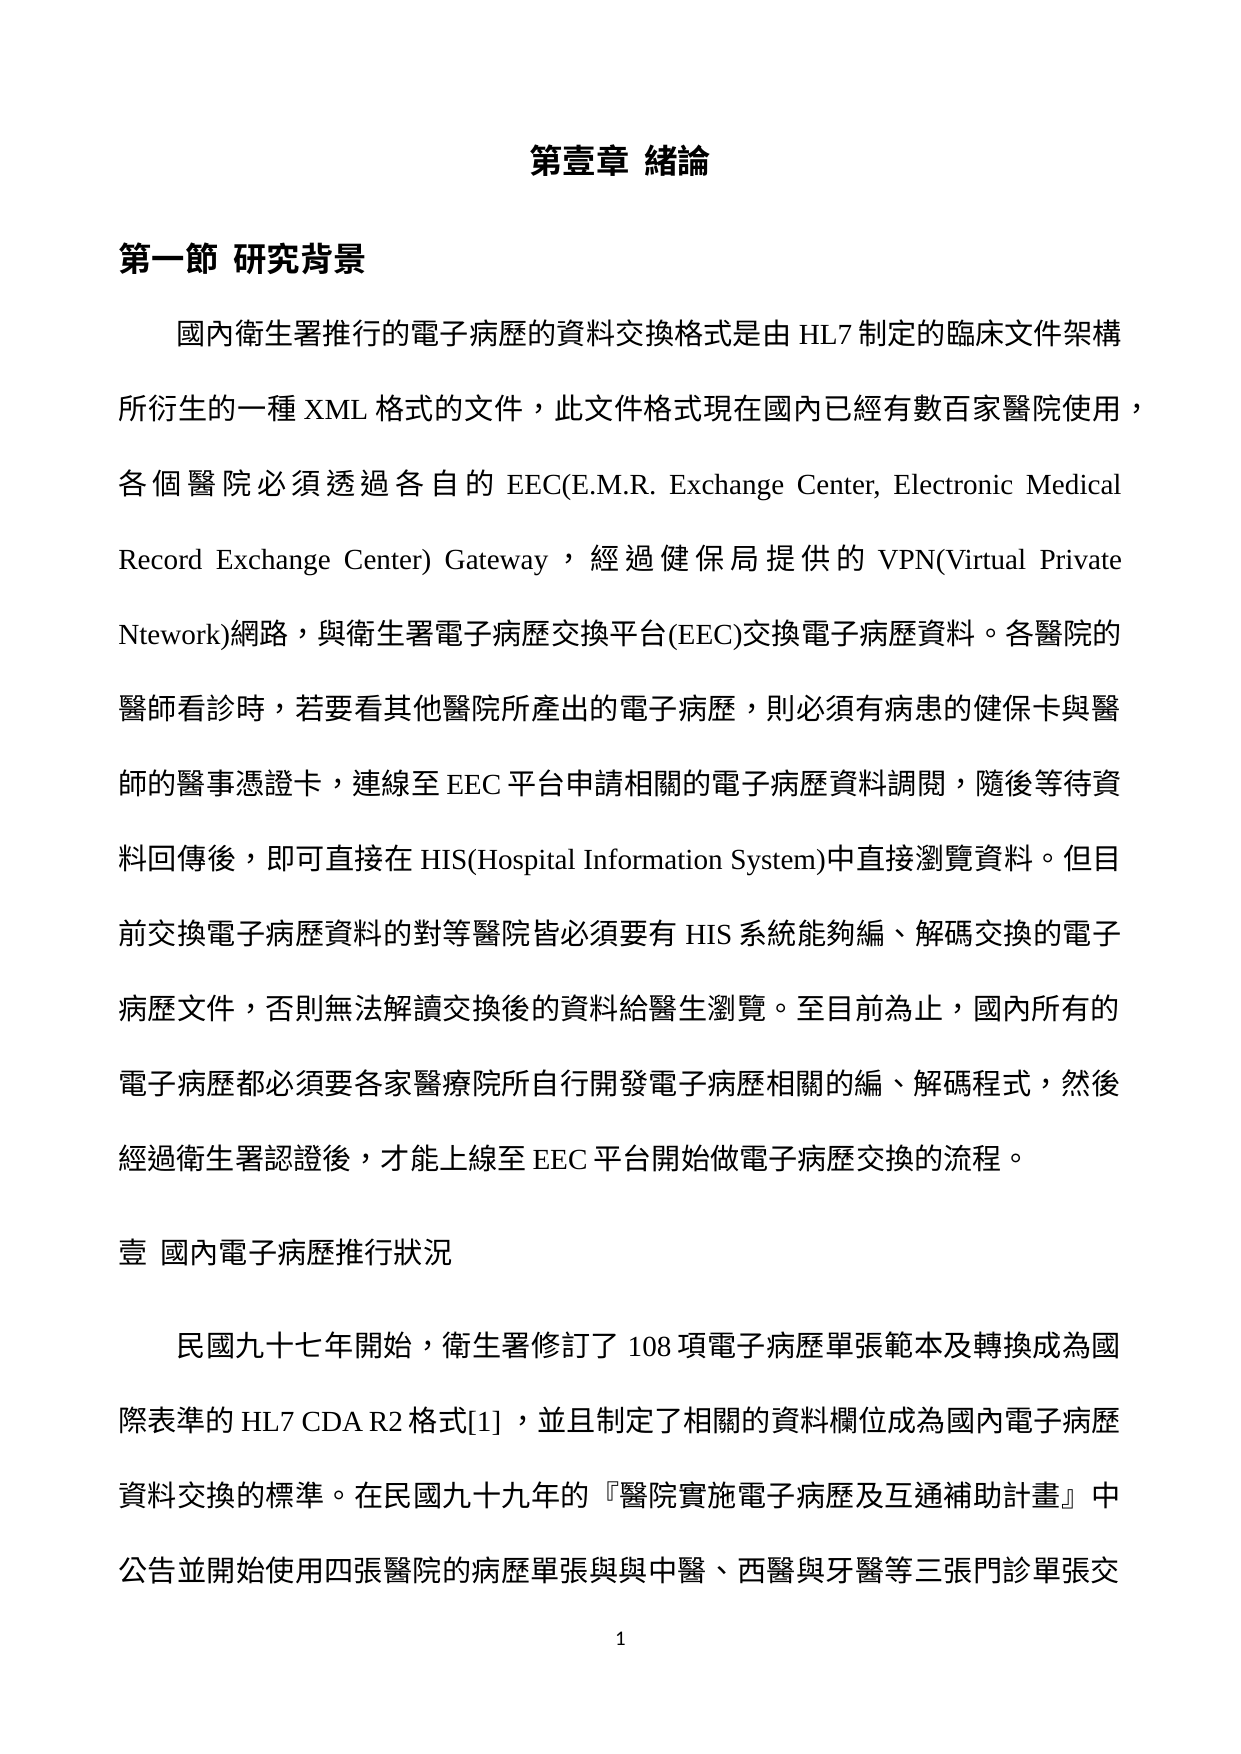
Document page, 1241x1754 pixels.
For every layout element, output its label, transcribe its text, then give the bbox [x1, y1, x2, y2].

subtitle 研究背景 [118, 219, 1122, 294]
text 國內衛生署推行的電子病歷的資料交換格式是由HL7制定的臨床文件架構所衍生的一種XML格式的文件，此文件格式現在國內已經有數百家醫院使用，各個醫院必須透過各自的EEC(E.M.R. Exchange Center, Electronic Medical Record Exchange Center) Gateway，經過健保局提供的VPN(Virtual Private Ntework)網路，與衛生署電子病歷交換平台(EEC)交換電子病歷資料。各醫院的醫師看診時，若要看其他醫院所產出的電子病歷，則必須有病患的健保卡與醫師的醫事憑證卡，連線至EEC平台申請相關的電子病歷資料調閱，隨後等待資料回傳後，即可直接在HIS(Hospital Information System)中直接瀏覽資料。但目前交換電子病歷資料的對等醫院皆必須要有HIS系統能夠編、解碼交換的電子病歷文件，否則無法解讀交換後的資料給醫生瀏覽。至目前為止，國內所有的電子病歷都必須要各家醫療院所自行開發電子病歷相關的編、解碼程式，然後經過衛生署認證後，才能上線至EEC平台開始做電子病歷交換的流程。 [118, 294, 1122, 1194]
subtitle 國內電子病歷推行狀況 [118, 1213, 1122, 1288]
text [118, 1307, 1122, 1607]
subtitle 緒論 [118, 122, 1122, 197]
